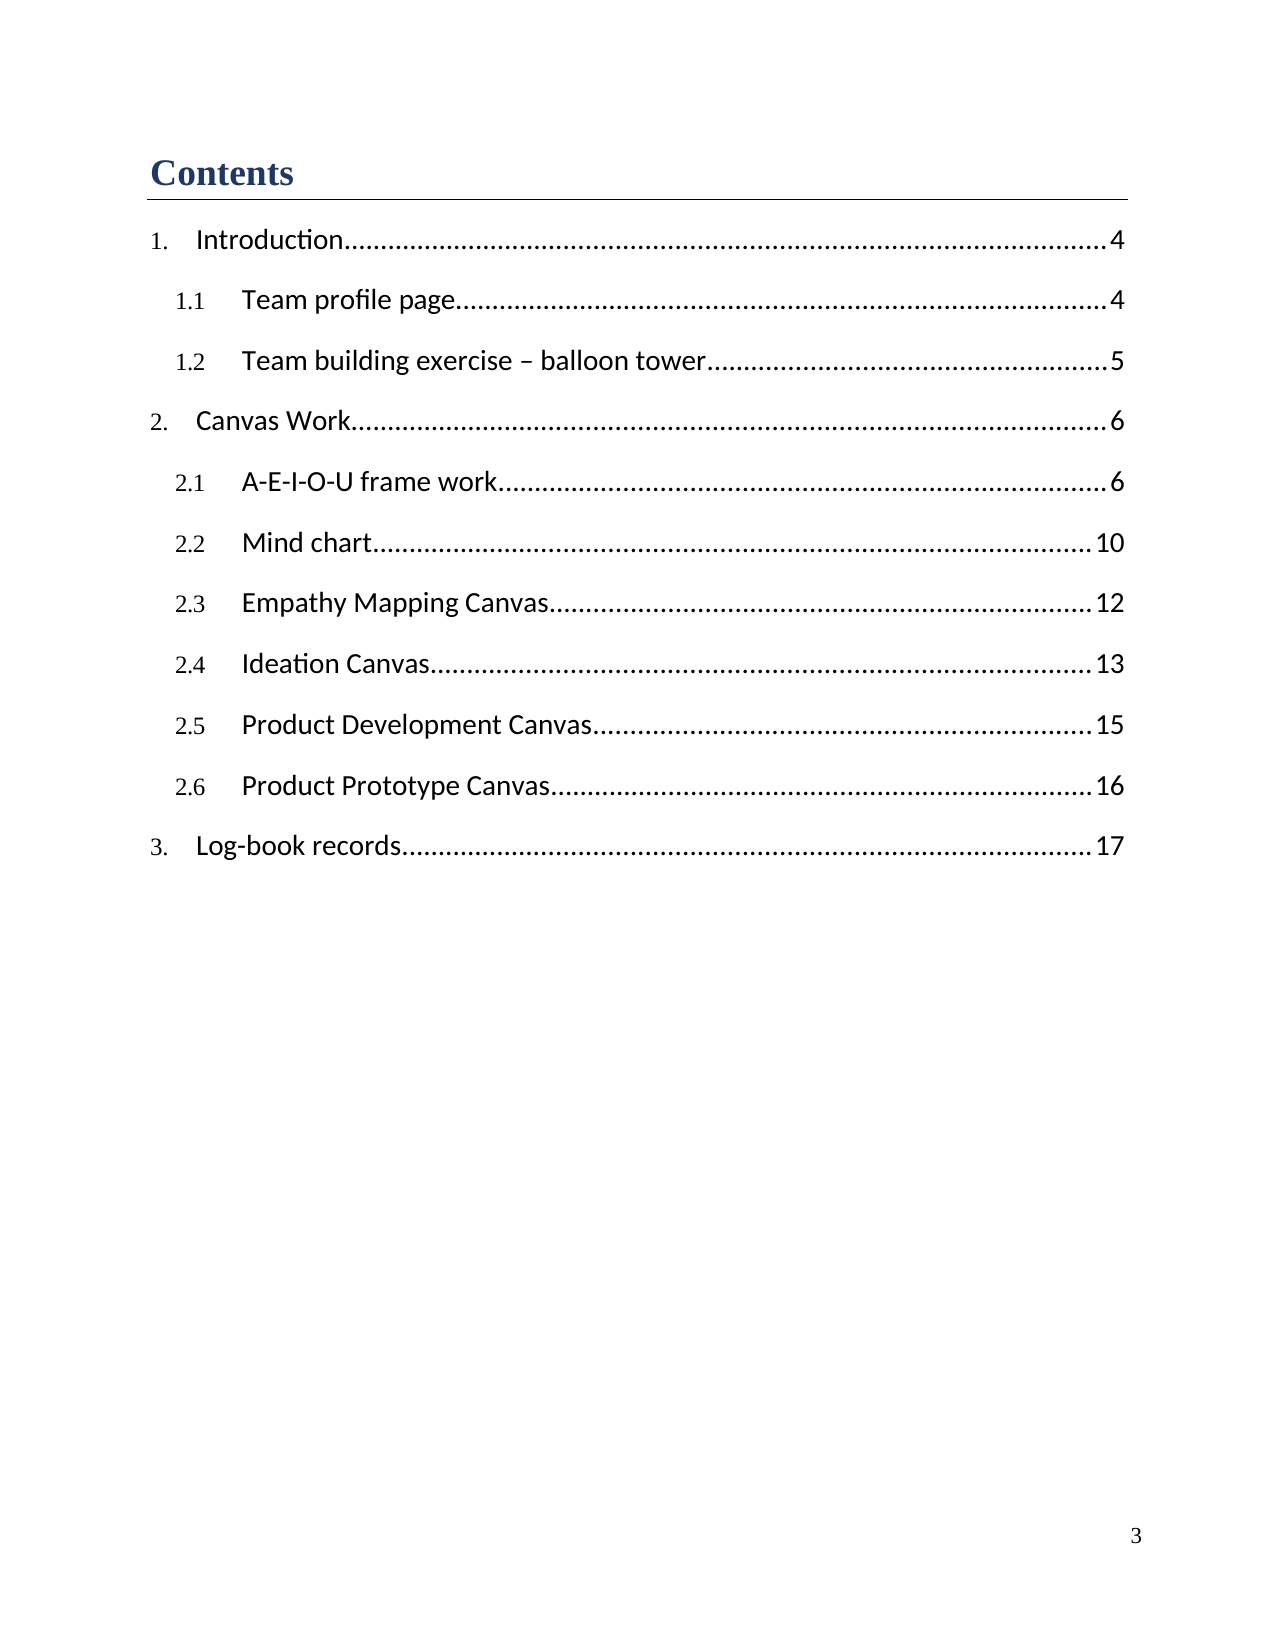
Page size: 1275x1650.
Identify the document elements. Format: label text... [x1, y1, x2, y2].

list A-E-I-O-U frame work 6 [175, 463, 1142, 499]
list Canvas Work 6 [150, 402, 1142, 438]
list Mind chart 10 [175, 524, 1142, 559]
list Product Development Canvas 15 [175, 706, 1142, 742]
list Team building exercise – balloon tower 5 [175, 342, 1142, 378]
list Product Prototype Canvas 16 [175, 767, 1142, 802]
list Ideation Canvas 13 [175, 645, 1142, 681]
list Empathy Mapping Canvas 12 [175, 584, 1142, 620]
list Introduction 4 [150, 221, 1142, 257]
text Contents [150, 150, 1142, 193]
list Team profile page 4 [175, 281, 1142, 317]
list Log-book records 17 [150, 827, 1142, 863]
